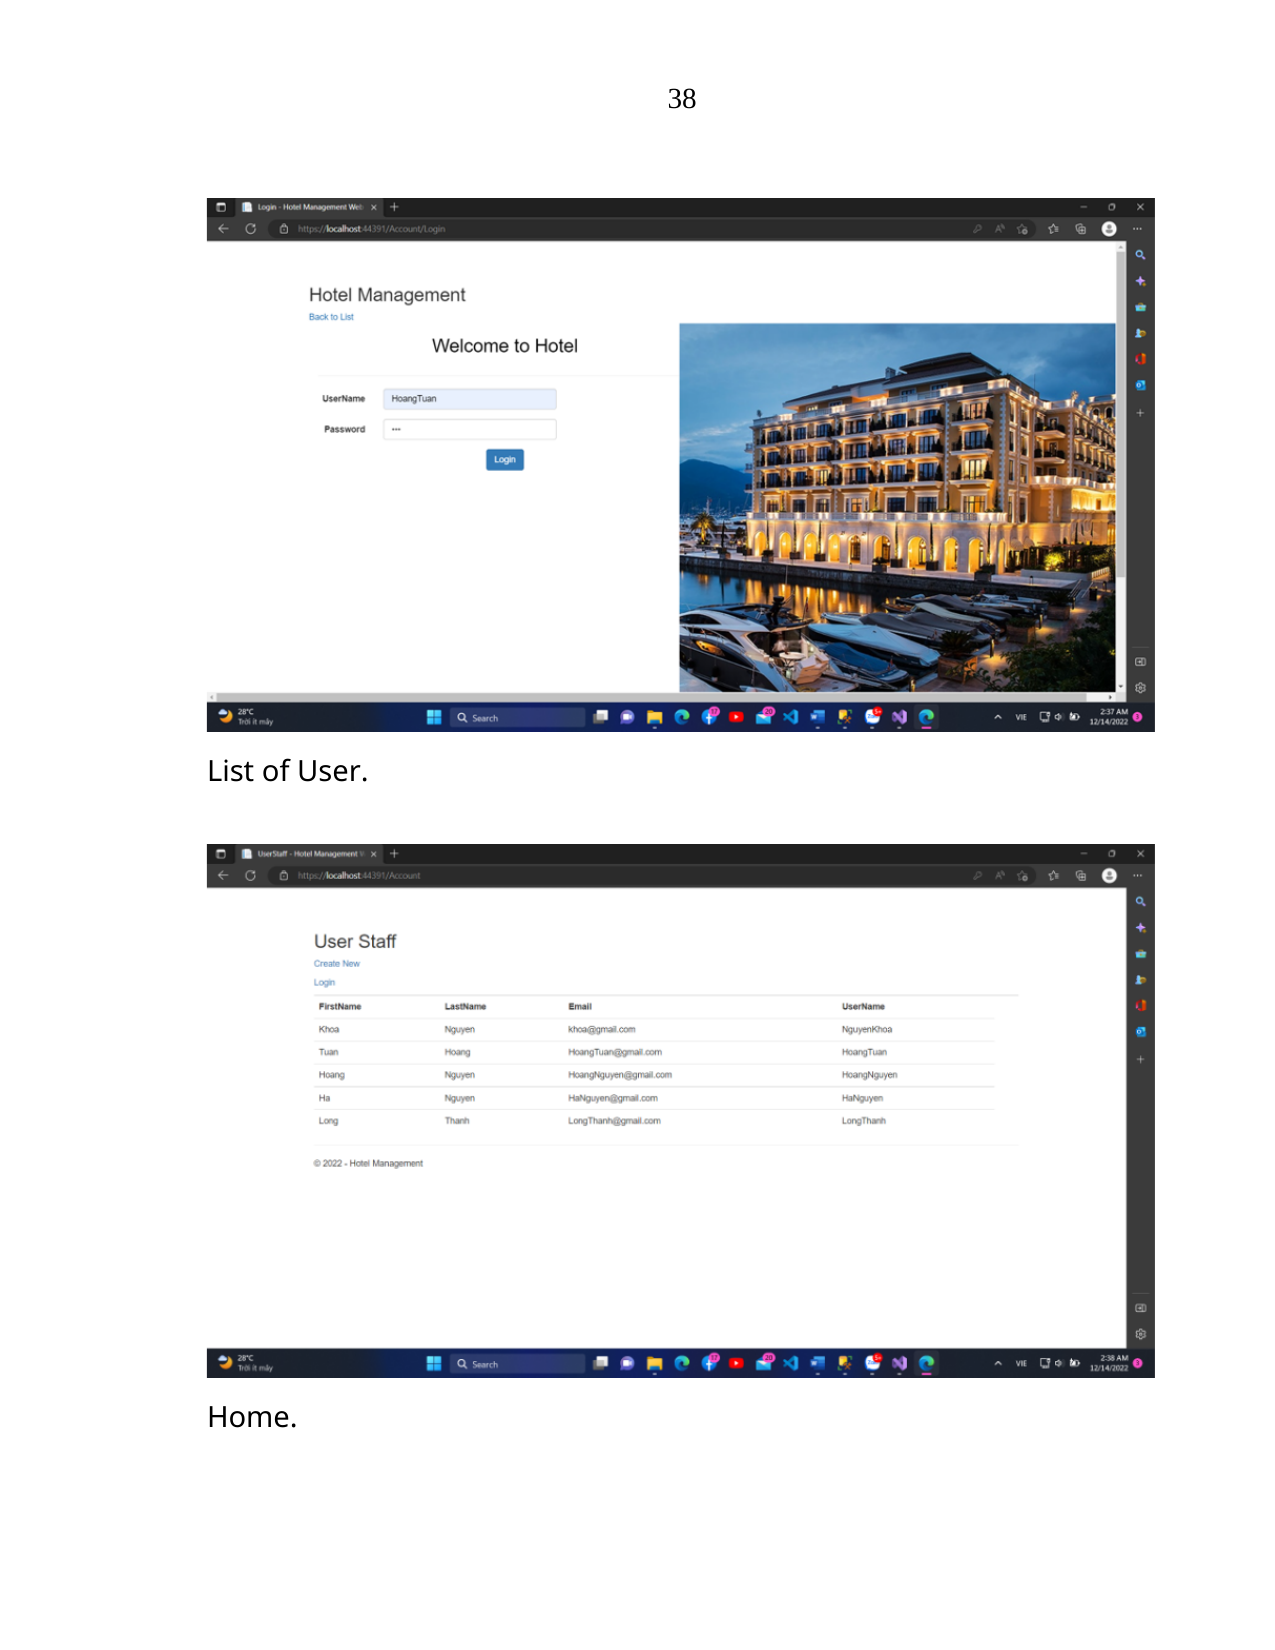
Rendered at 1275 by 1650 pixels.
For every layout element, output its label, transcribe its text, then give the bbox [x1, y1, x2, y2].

text Home. [207, 1396, 1156, 1436]
text List of User. [207, 750, 1156, 790]
picture [206, 198, 1156, 732]
picture [206, 844, 1156, 1378]
